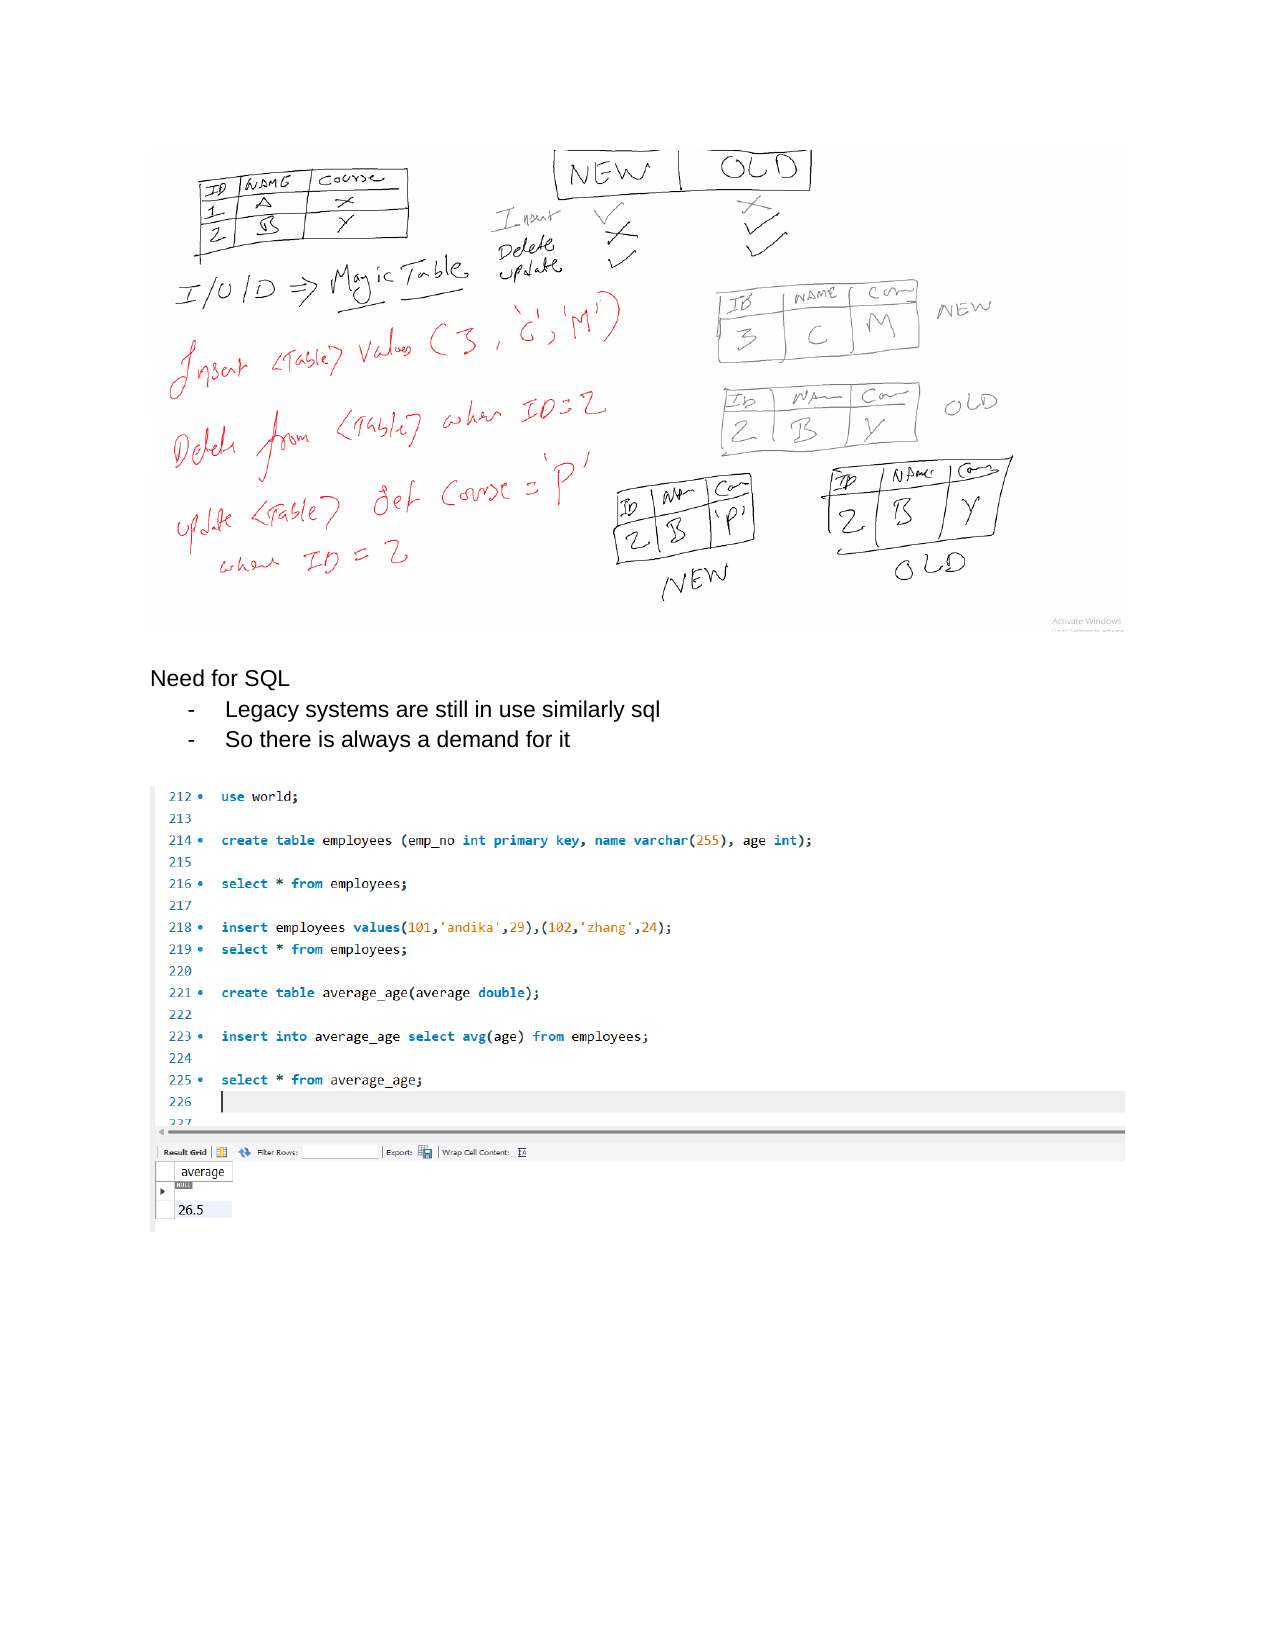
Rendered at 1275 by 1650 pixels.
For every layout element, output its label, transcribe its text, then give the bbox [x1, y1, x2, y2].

list So there is always a demand for it [187, 726, 1125, 752]
text Need for SQL [150, 665, 1125, 692]
picture [150, 150, 1125, 632]
picture [150, 786, 1125, 1232]
list Legacy systems are still in use similarly sql [187, 696, 1125, 722]
